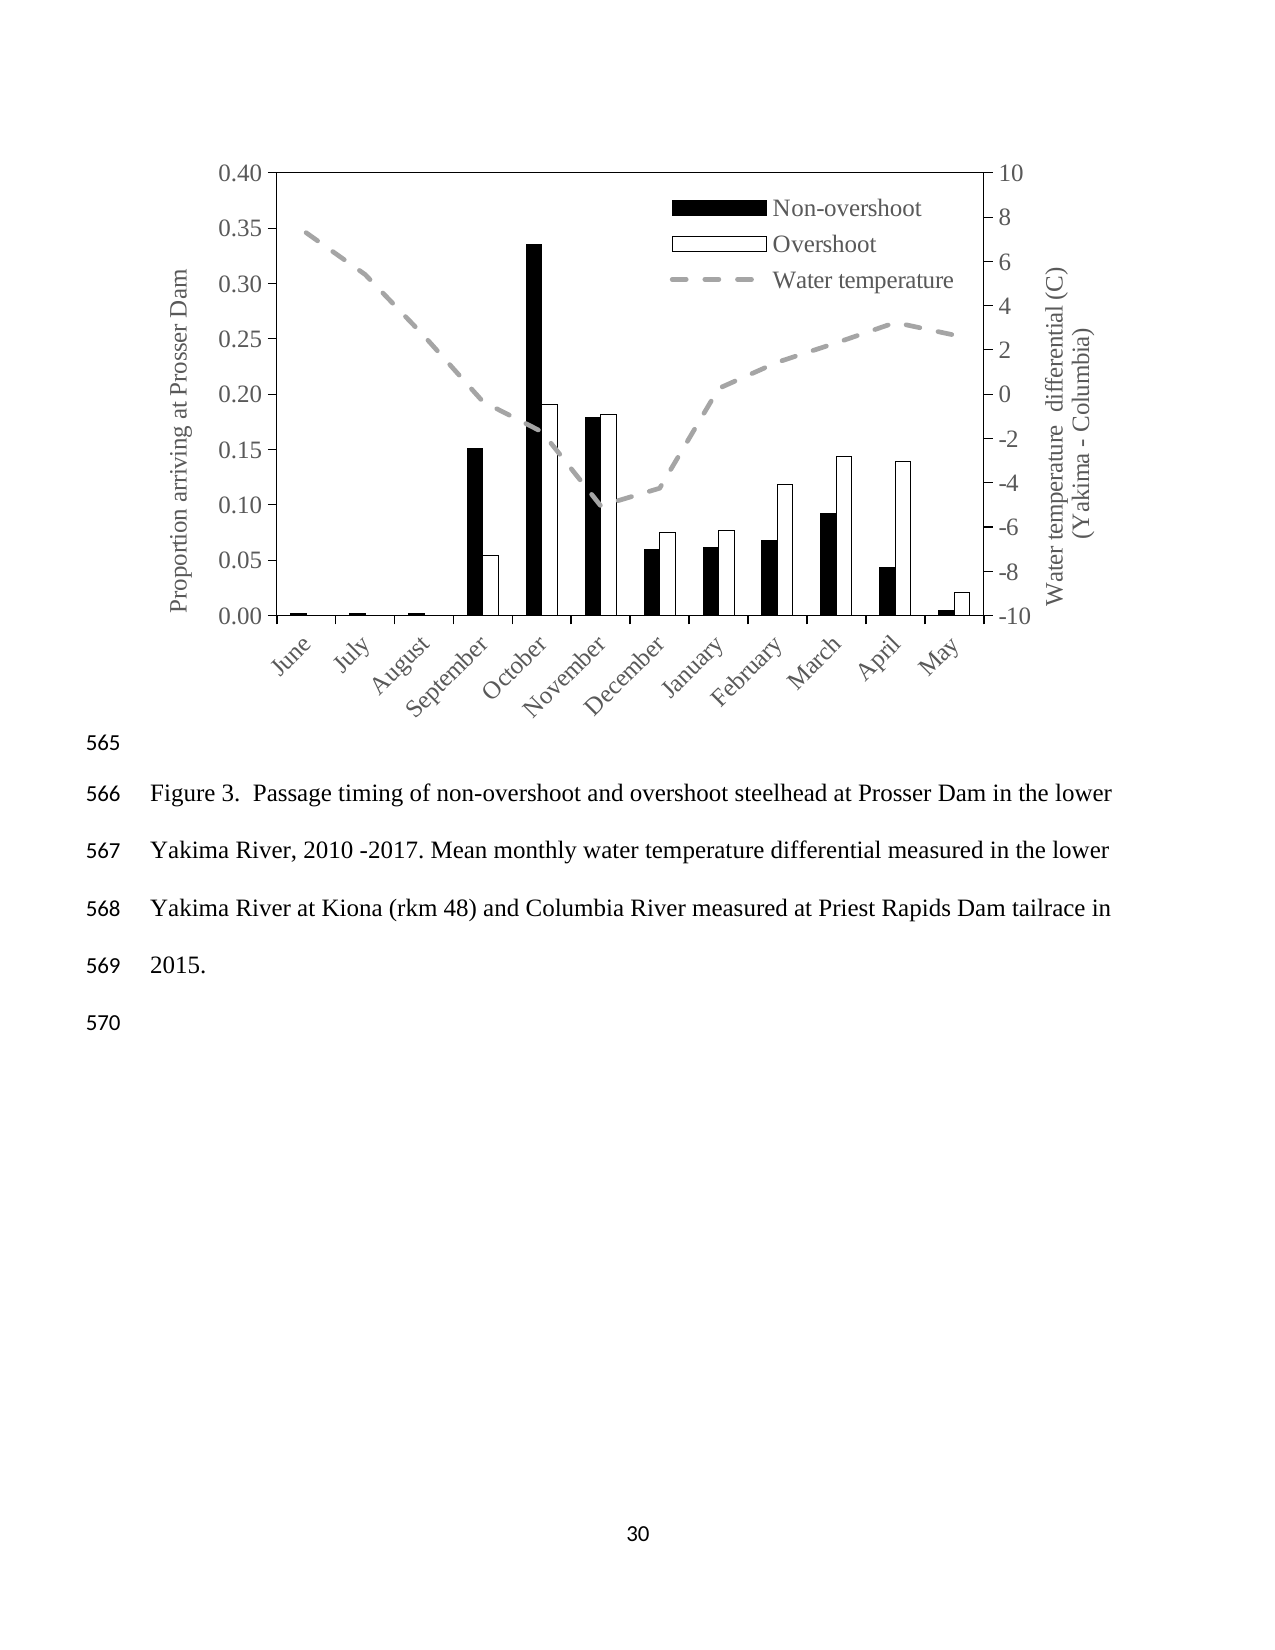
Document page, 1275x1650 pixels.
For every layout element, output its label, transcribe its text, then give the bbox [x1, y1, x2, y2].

text Figure 3. Passage timing of non-overshoot and overshoot steelhead at Prosser Dam in the lower Yakima River, 2010 -2017. Mean monthly water temperature differential measured in the lower Yakima River at Kiona (rkm 48) and Columbia River measured at Priest Rapids Dam tailrace in 2015. [150, 778, 1125, 979]
